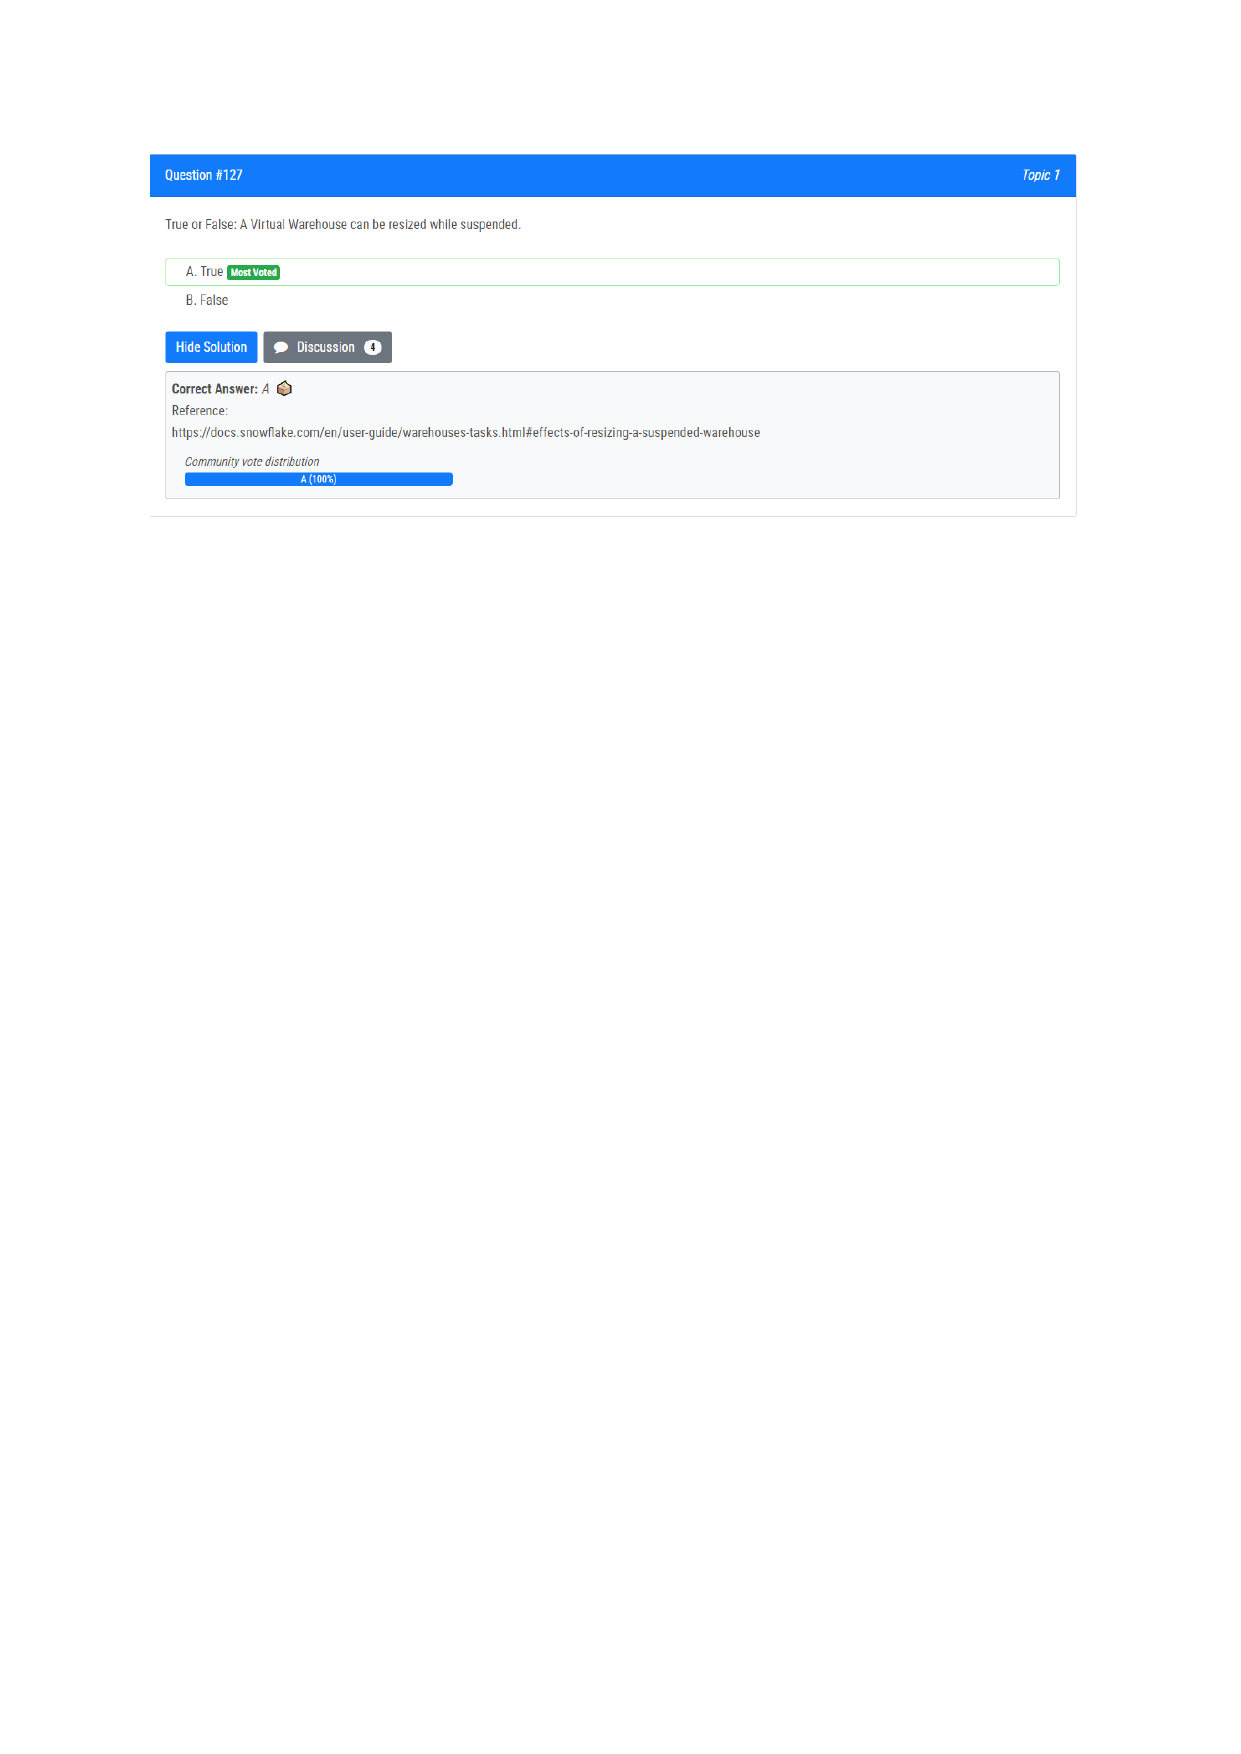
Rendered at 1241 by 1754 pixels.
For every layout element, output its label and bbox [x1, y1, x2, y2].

picture [150, 150, 1091, 519]
